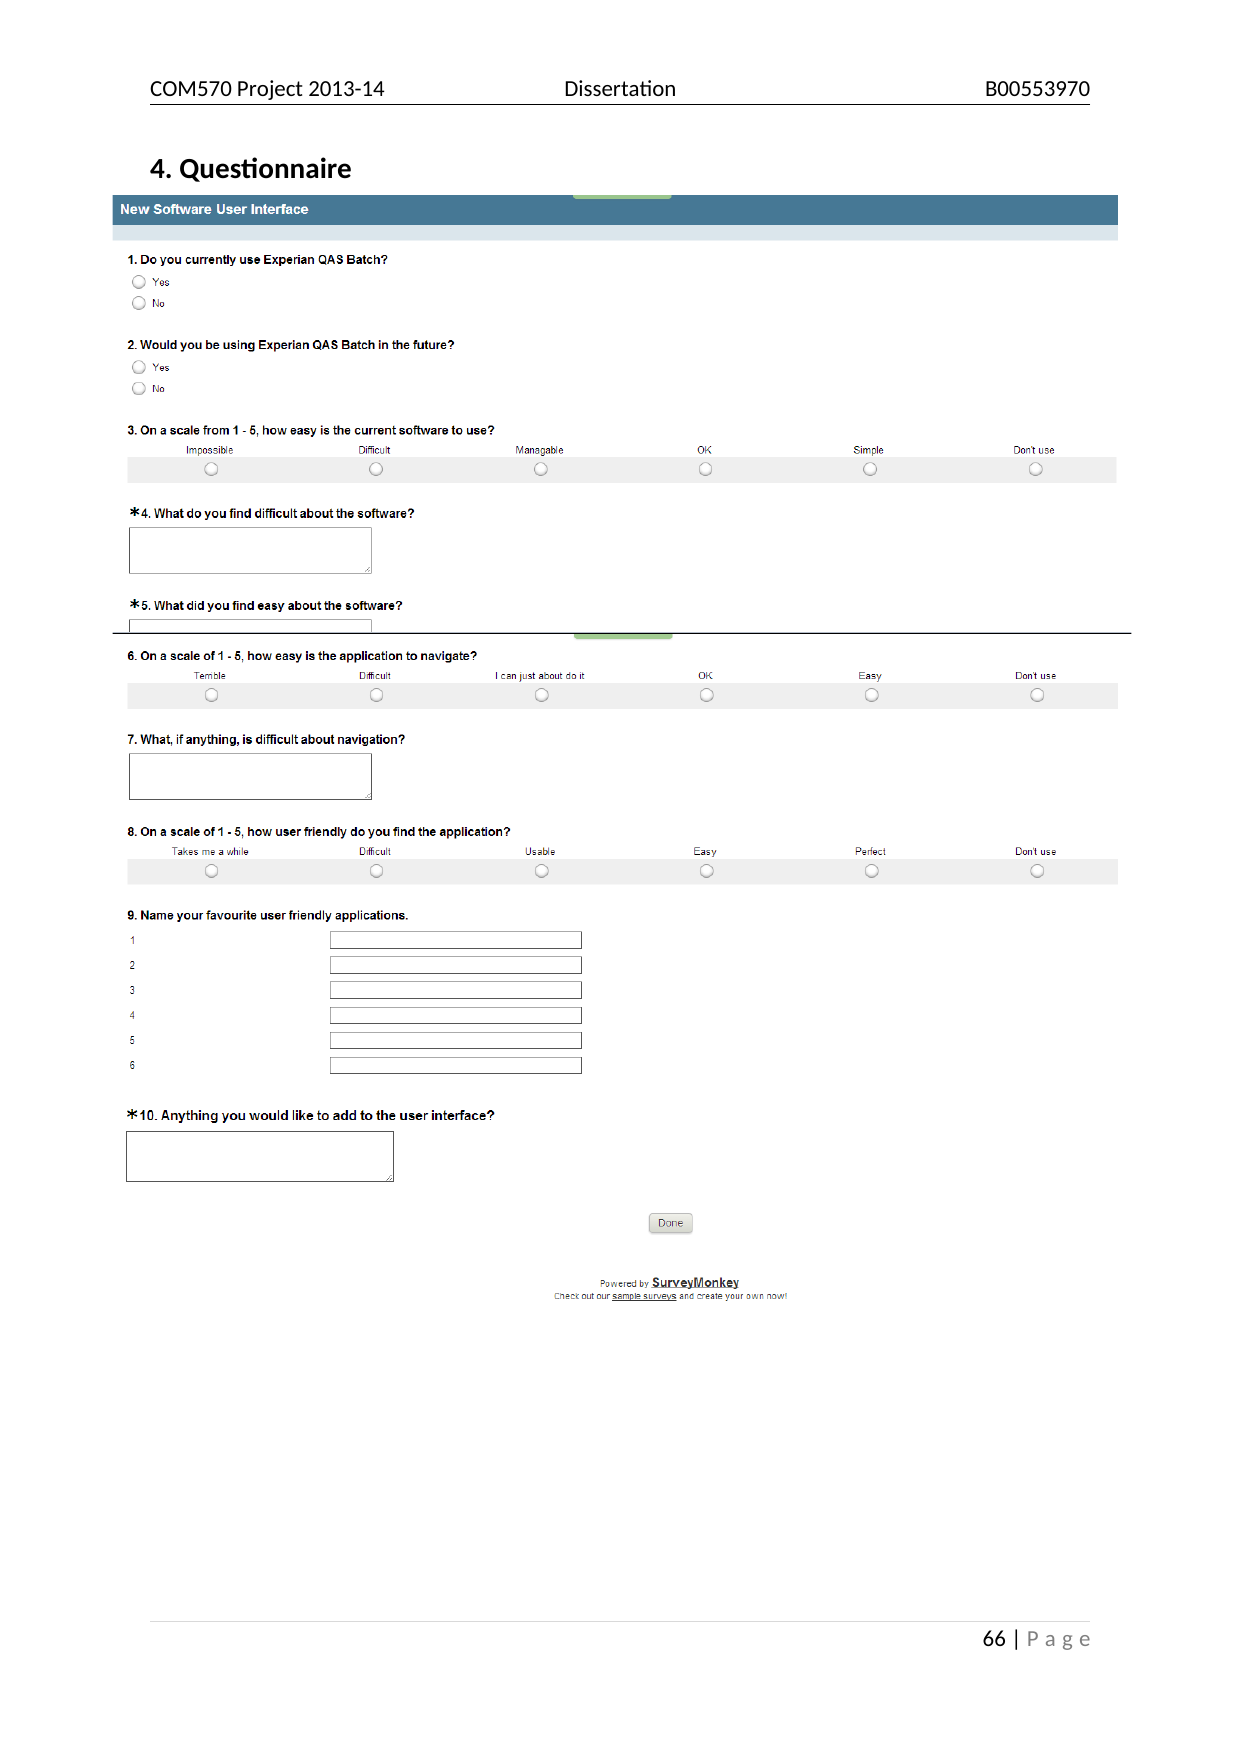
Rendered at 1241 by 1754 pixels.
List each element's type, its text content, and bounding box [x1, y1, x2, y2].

picture [107, 195, 1132, 1352]
subtitle 4. Questionnaire [150, 150, 1090, 186]
